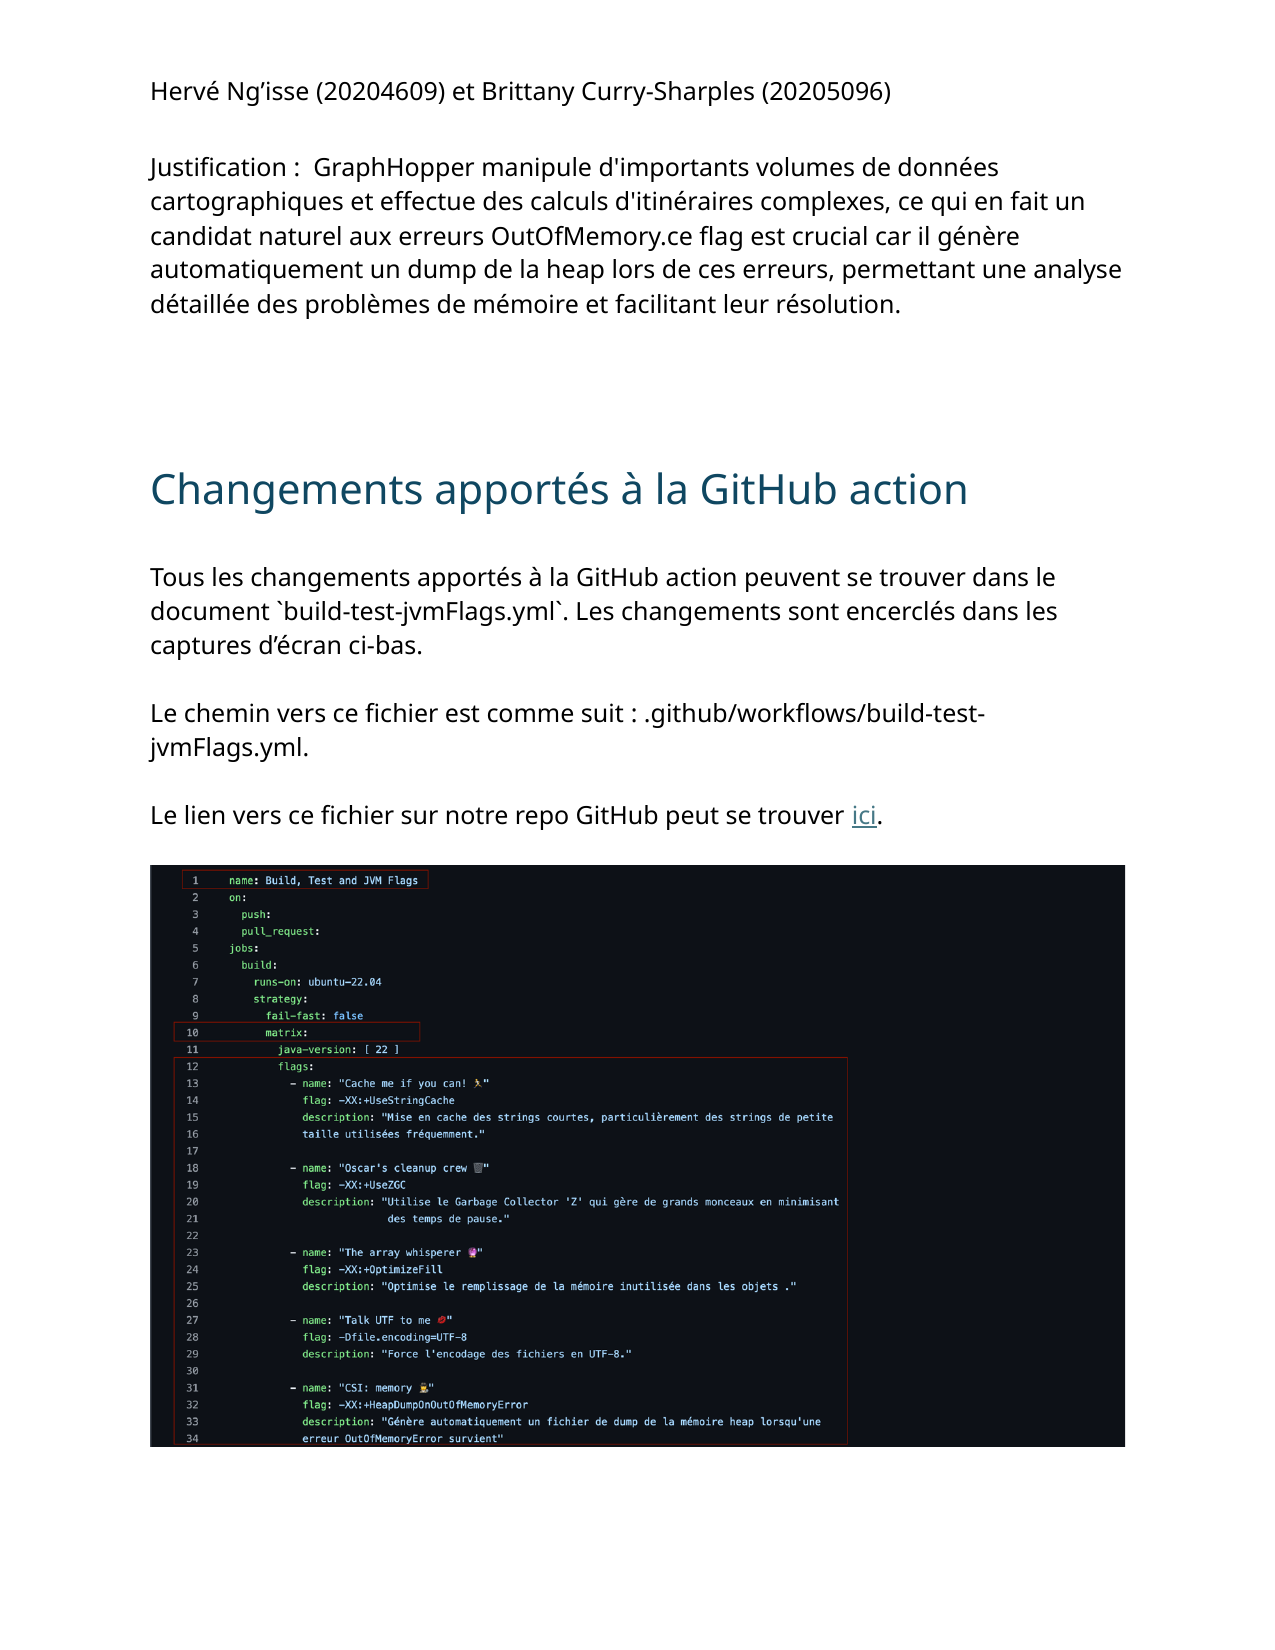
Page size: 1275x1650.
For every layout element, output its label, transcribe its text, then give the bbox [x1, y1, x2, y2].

text Justification : GraphHopper manipule d'importants volumes de données cartographiques et effectue des calculs d'itinéraires complexes, ce qui en fait un candidat naturel aux erreurs OutOfMemory.ce flag est crucial car il génère automatiquement un dump de la heap lors de ces erreurs, permettant une analyse détaillée des problèmes de mémoire et facilitant leur résolution. [150, 150, 1125, 320]
subtitle Changements apportés à la GitHub action [150, 460, 1125, 517]
picture [150, 865, 1125, 1447]
text Le lien vers ce fichier sur notre repo GitHub peut se trouver ici. [150, 798, 1125, 832]
text Le chemin vers ce fichier est comme suit : .github/workflows/build-test-jvmFlags.yml. [150, 695, 1125, 763]
text Tous les changements apportés à la GitHub action peuvent se trouver dans le document `build-test-jvmFlags.yml`. Les changements sont encerclés dans les captures d’écran ci-bas. [150, 559, 1125, 661]
